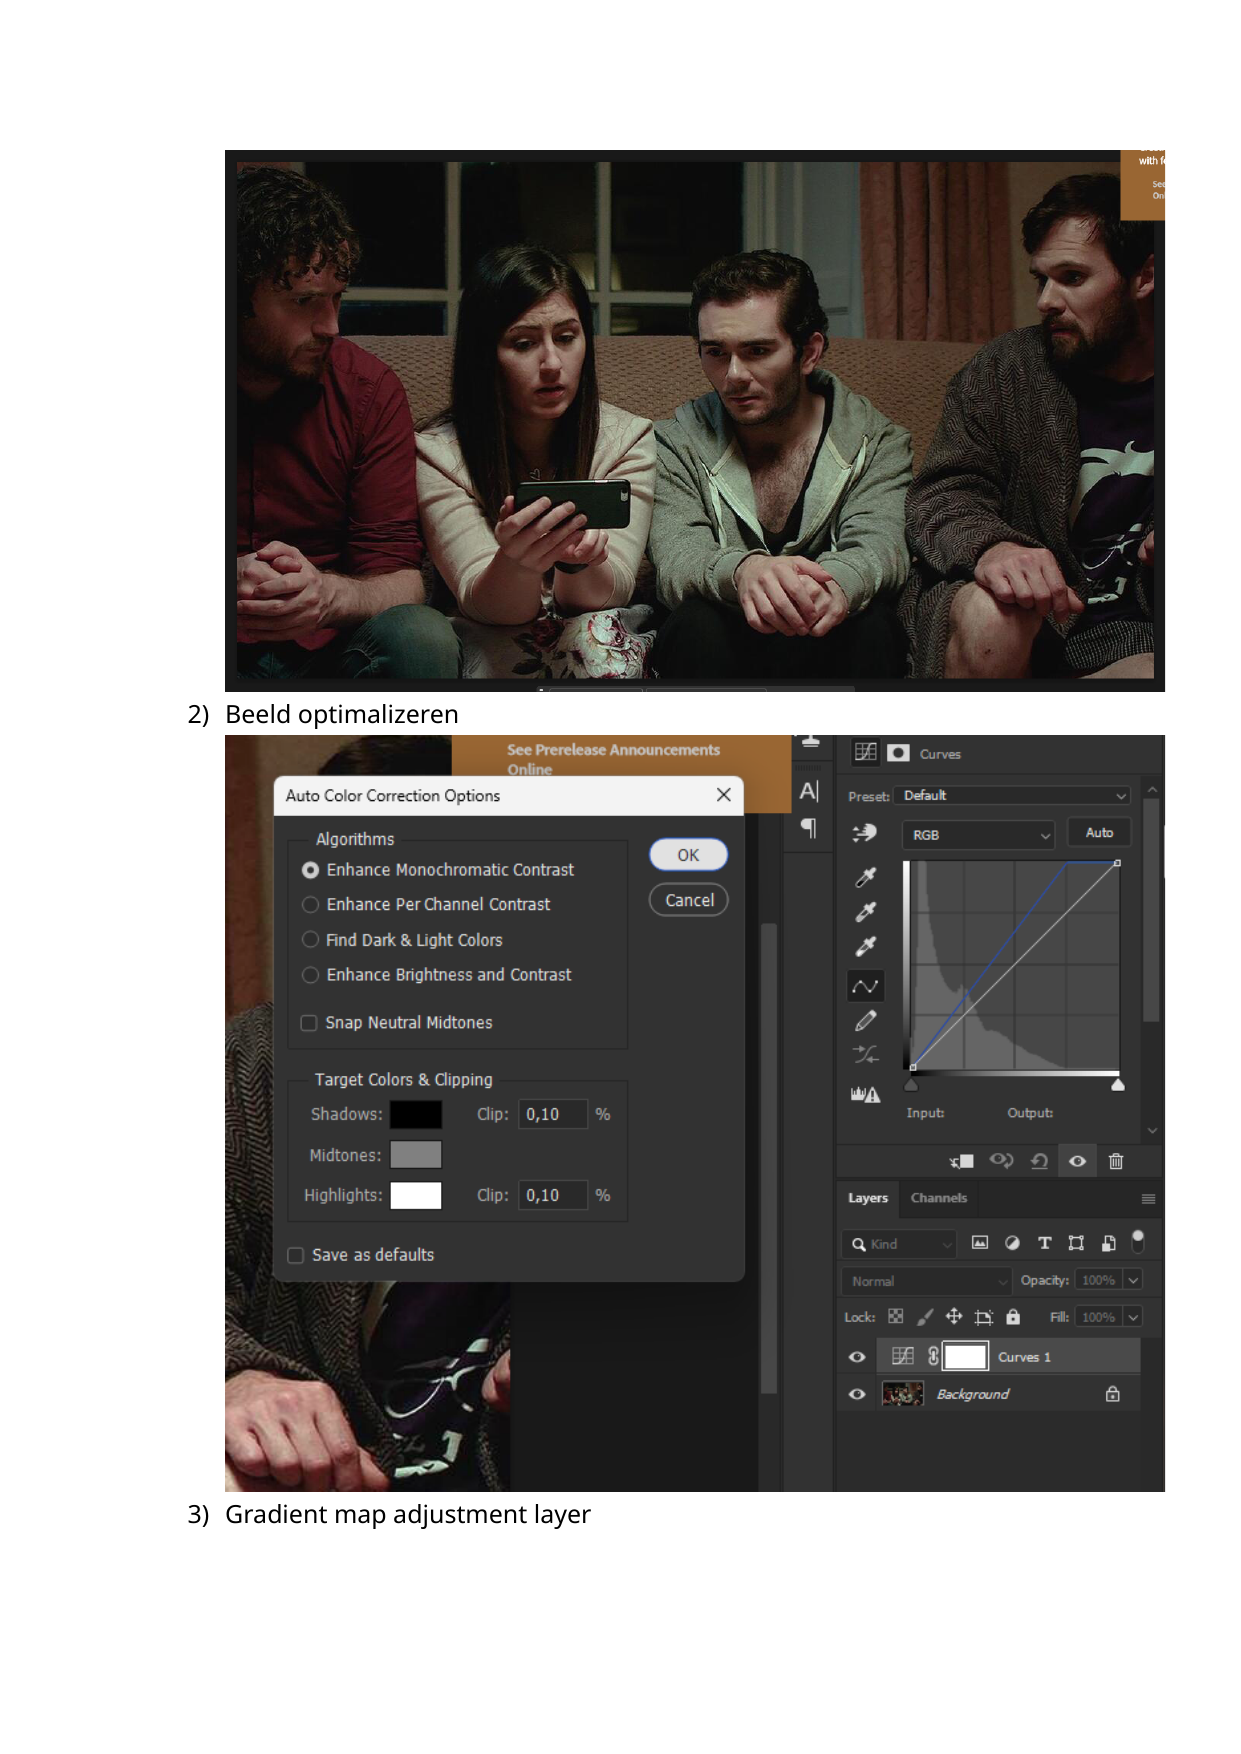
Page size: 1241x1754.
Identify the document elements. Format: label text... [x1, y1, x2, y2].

list Gradient map adjustment layer [187, 1497, 1090, 1531]
list Beeld optimalizeren [187, 697, 1090, 731]
picture [225, 150, 1166, 692]
picture [225, 735, 1166, 1492]
